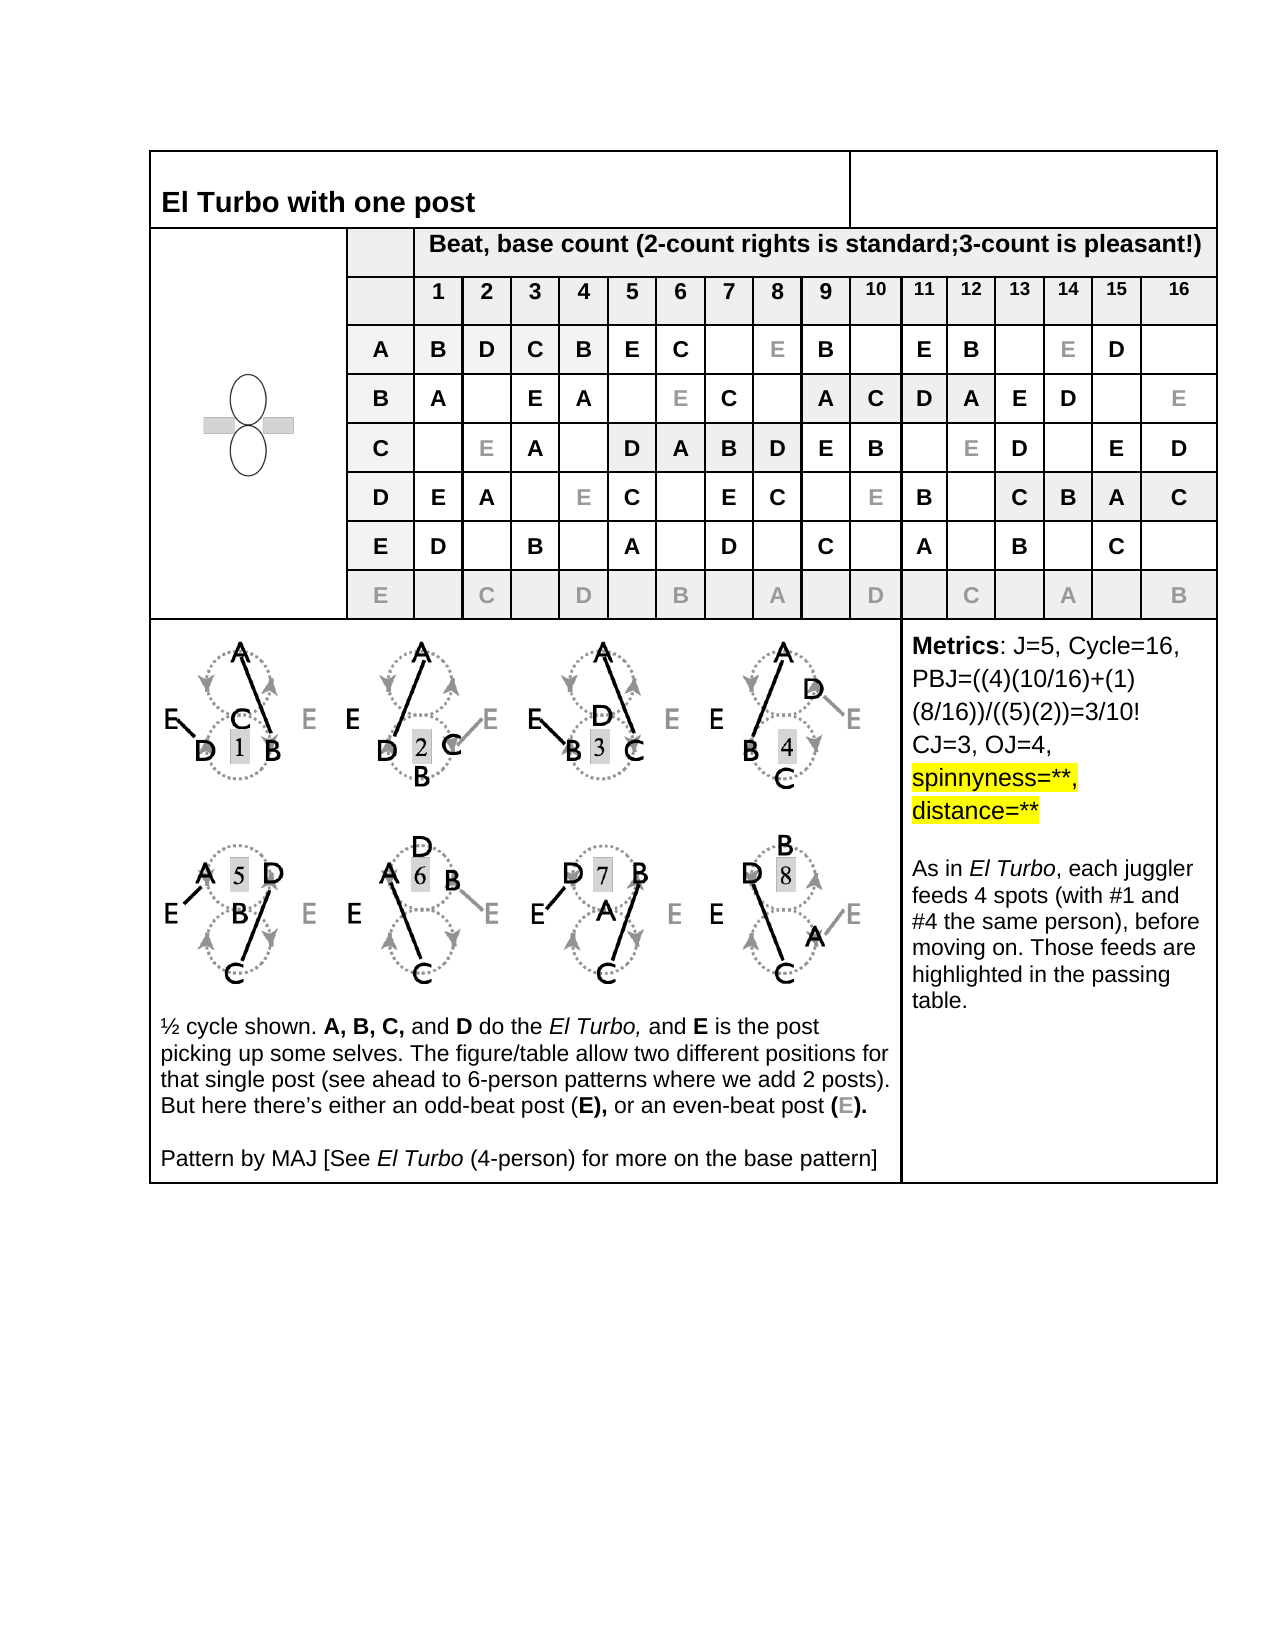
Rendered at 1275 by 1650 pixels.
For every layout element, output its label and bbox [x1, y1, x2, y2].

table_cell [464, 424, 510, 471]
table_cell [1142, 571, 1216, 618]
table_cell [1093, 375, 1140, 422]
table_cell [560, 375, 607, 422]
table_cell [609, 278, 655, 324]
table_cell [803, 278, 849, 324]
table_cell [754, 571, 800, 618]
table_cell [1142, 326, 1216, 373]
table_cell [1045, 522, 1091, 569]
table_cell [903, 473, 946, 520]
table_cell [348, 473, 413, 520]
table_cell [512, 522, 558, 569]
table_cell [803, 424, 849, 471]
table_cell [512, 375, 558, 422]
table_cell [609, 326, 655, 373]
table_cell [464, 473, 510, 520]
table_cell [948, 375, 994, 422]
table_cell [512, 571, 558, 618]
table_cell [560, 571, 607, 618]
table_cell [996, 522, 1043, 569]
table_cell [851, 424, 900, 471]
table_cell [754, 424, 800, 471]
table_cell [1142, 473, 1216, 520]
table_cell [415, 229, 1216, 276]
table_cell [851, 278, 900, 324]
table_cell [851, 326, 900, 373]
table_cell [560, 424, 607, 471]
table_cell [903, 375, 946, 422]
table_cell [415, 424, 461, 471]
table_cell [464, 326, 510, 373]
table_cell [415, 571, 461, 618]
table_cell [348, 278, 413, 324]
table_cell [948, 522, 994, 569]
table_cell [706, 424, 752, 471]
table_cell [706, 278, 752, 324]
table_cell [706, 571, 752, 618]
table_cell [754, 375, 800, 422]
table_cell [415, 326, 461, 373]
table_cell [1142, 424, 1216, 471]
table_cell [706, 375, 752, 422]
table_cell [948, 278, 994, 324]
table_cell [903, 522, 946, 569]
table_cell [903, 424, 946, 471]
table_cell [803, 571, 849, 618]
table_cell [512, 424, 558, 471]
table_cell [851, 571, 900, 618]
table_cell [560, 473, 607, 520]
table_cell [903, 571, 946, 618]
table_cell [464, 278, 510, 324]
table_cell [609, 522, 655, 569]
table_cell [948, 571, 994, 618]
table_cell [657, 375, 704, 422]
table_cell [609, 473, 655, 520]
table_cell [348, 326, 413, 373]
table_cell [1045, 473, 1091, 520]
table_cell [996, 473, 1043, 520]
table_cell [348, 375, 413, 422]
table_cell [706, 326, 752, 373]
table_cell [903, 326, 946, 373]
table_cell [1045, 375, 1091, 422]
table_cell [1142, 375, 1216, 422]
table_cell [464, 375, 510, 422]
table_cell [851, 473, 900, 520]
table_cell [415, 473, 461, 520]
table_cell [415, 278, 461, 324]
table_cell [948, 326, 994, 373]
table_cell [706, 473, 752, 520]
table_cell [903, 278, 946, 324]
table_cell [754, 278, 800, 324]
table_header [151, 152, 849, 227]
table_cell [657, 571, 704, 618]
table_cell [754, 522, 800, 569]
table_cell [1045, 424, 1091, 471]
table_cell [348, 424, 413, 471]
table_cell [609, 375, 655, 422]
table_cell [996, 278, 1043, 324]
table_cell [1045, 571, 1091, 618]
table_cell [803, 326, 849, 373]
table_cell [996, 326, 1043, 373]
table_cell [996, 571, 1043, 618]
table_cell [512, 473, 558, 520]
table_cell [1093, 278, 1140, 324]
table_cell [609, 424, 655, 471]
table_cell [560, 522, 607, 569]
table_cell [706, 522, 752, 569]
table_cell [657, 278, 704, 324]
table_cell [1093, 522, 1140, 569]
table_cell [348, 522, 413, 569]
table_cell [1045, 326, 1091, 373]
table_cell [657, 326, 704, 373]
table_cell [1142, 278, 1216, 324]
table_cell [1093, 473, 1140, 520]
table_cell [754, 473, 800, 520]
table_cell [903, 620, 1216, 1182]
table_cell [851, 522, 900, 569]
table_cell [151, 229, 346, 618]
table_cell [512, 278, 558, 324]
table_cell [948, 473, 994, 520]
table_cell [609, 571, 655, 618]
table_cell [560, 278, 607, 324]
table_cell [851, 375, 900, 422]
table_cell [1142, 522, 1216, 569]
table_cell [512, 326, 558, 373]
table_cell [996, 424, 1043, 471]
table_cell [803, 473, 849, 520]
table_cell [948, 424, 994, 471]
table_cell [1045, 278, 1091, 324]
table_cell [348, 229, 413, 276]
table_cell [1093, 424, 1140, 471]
picture [160, 630, 862, 987]
picture [204, 374, 294, 477]
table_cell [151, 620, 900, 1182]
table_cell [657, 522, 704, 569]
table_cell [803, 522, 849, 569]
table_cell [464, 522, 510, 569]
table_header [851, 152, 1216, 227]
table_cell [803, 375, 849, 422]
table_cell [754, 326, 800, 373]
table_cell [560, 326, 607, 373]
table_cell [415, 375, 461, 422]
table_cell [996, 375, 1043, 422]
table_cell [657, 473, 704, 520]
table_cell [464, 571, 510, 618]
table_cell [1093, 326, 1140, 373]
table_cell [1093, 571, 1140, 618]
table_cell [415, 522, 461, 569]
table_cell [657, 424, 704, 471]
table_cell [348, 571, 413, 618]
